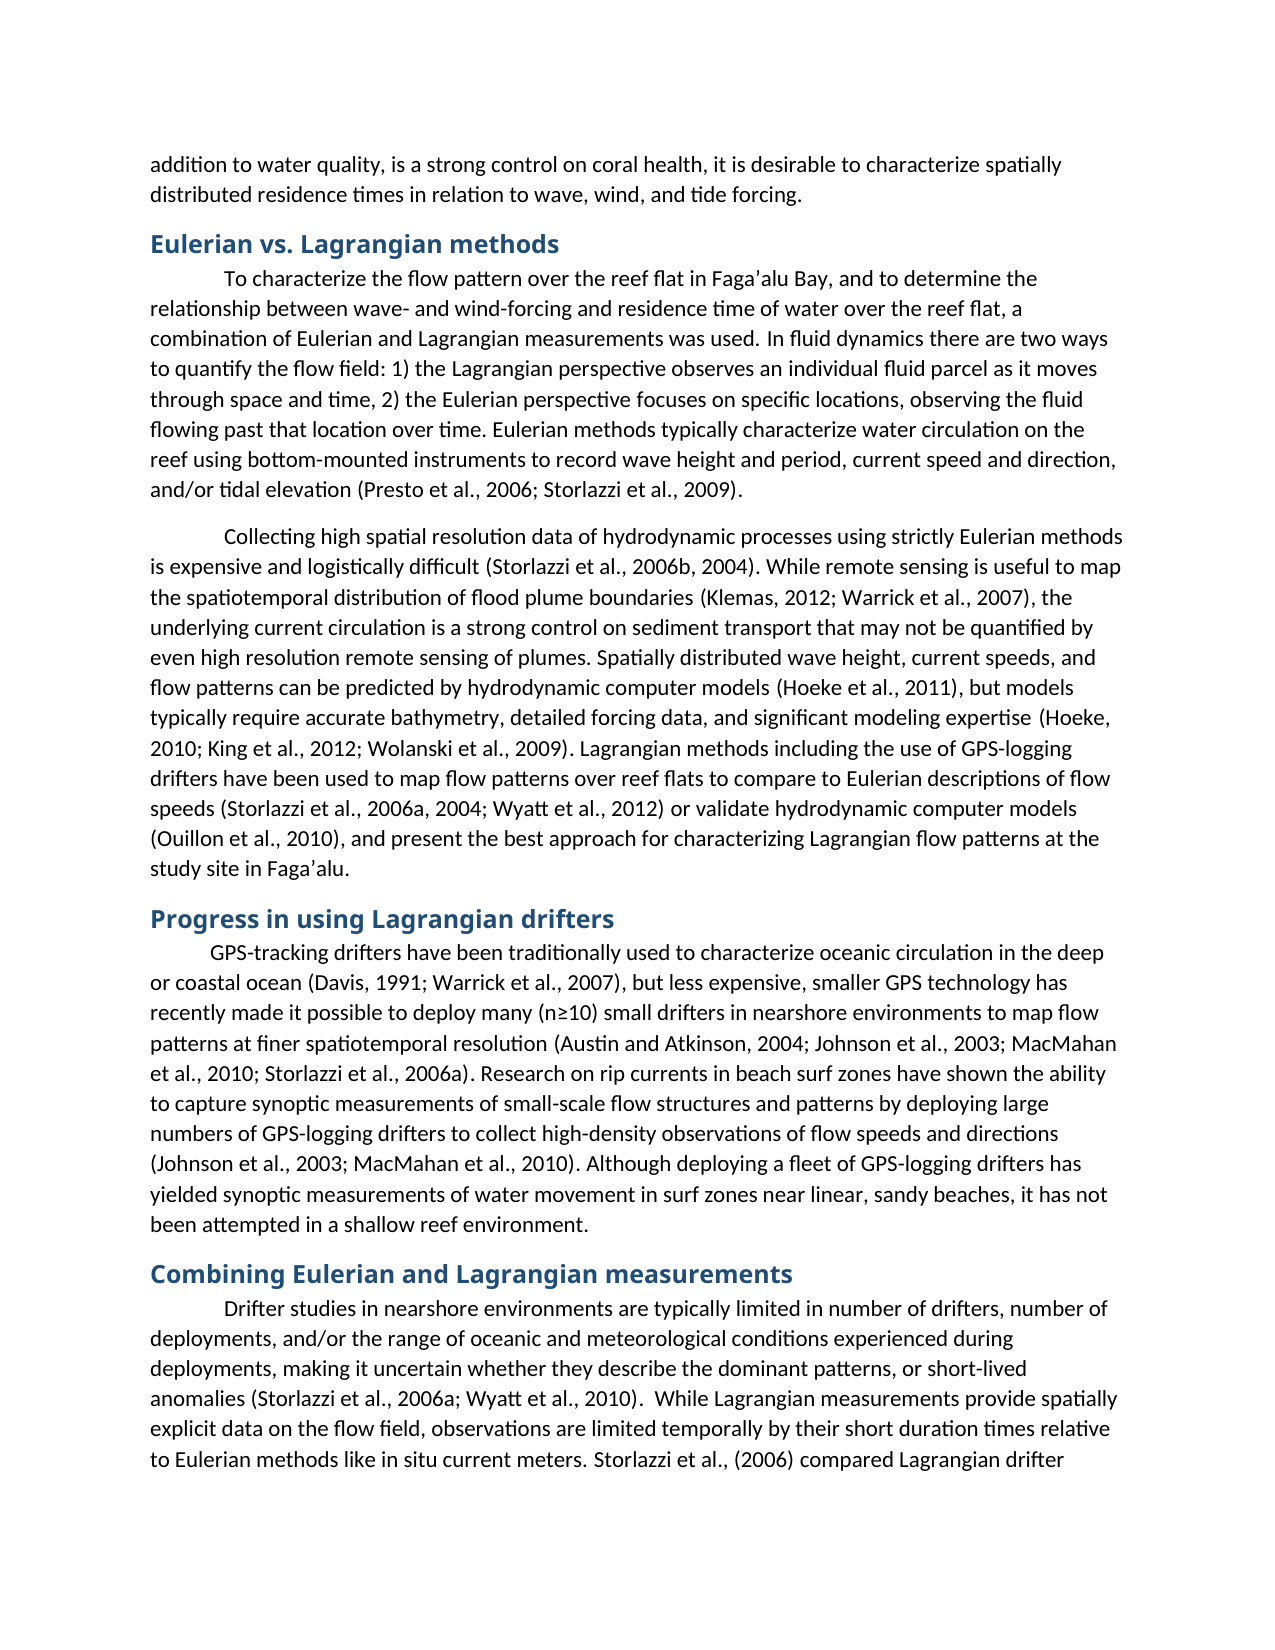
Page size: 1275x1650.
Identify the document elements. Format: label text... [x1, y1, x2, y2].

subtitle Combining Eulerian and Lagrangian measurements [150, 1257, 1125, 1291]
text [150, 1294, 1125, 1473]
subtitle Eulerian vs. Lagrangian methods [150, 227, 1125, 261]
subtitle Progress in using Lagrangian drifters [150, 901, 1125, 935]
text Collecting high spatial resolution data of hydrodynamic processes using strictly Eulerian methods is expensive and logistically difficult (Storlazzi et al., 2006b, 2004). While remote sensing is useful to map the spatiotemporal distribution of flood plume boundaries (Klemas, 2012; Warrick et al., 2007), the underlying current circulation is a strong control on sediment transport that may not be quantified by even high resolution remote sensing of plumes. Spatially distributed wave height, current speeds, and flow patterns can be predicted by hydrodynamic computer models (Hoeke et al., 2011), but models typically require accurate bathymetry, detailed forcing data, and significant modeling expertise (Hoeke, 2010; King et al., 2012; Wolanski et al., 2009). Lagrangian methods including the use of GPS-logging drifters have been used to map flow patterns over reef flats to compare to Eulerian descriptions of flow speeds (Storlazzi et al., 2006a, 2004; Wyatt et al., 2012) or validate hydrodynamic computer models (Ouillon et al., 2010), and present the best approach for characterizing Lagrangian flow patterns at the study site in Faga’alu. [150, 522, 1125, 882]
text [150, 150, 1125, 208]
text To characterize the flow pattern over the reef flat in Faga’alu Bay, and to determine the relationship between wave- and wind-forcing and residence time of water over the reef flat, a combination of Eulerian and Lagrangian measurements was used. In fluid dynamics there are two ways to quantify the flow field: 1) the Lagrangian perspective observes an individual fluid parcel as it moves through space and time, 2) the Eulerian perspective focuses on specific locations, observing the fluid flowing past that location over time. Eulerian methods typically characterize water circulation on the reef using bottom-mounted instruments to record wave height and period, current speed and direction, and/or tidal elevation (Presto et al., 2006; Storlazzi et al., 2009). [150, 264, 1125, 503]
text GPS-tracking drifters have been traditionally used to characterize oceanic circulation in the deep or coastal ocean (Davis, 1991; Warrick et al., 2007), but less expensive, smaller GPS technology has recently made it possible to deploy many (n≥10) small drifters in nearshore environments to map flow patterns at finer spatiotemporal resolution (Austin and Atkinson, 2004; Johnson et al., 2003; MacMahan et al., 2010; Storlazzi et al., 2006a). Research on rip currents in beach surf zones have shown the ability to capture synoptic measurements of small-scale flow structures and patterns by deploying large numbers of GPS-logging drifters to collect high-density observations of flow speeds and directions (Johnson et al., 2003; MacMahan et al., 2010). Although deploying a fleet of GPS-logging drifters has yielded synoptic measurements of water movement in surf zones near linear, sandy beaches, it has not been attempted in a shallow reef environment. [150, 938, 1125, 1238]
